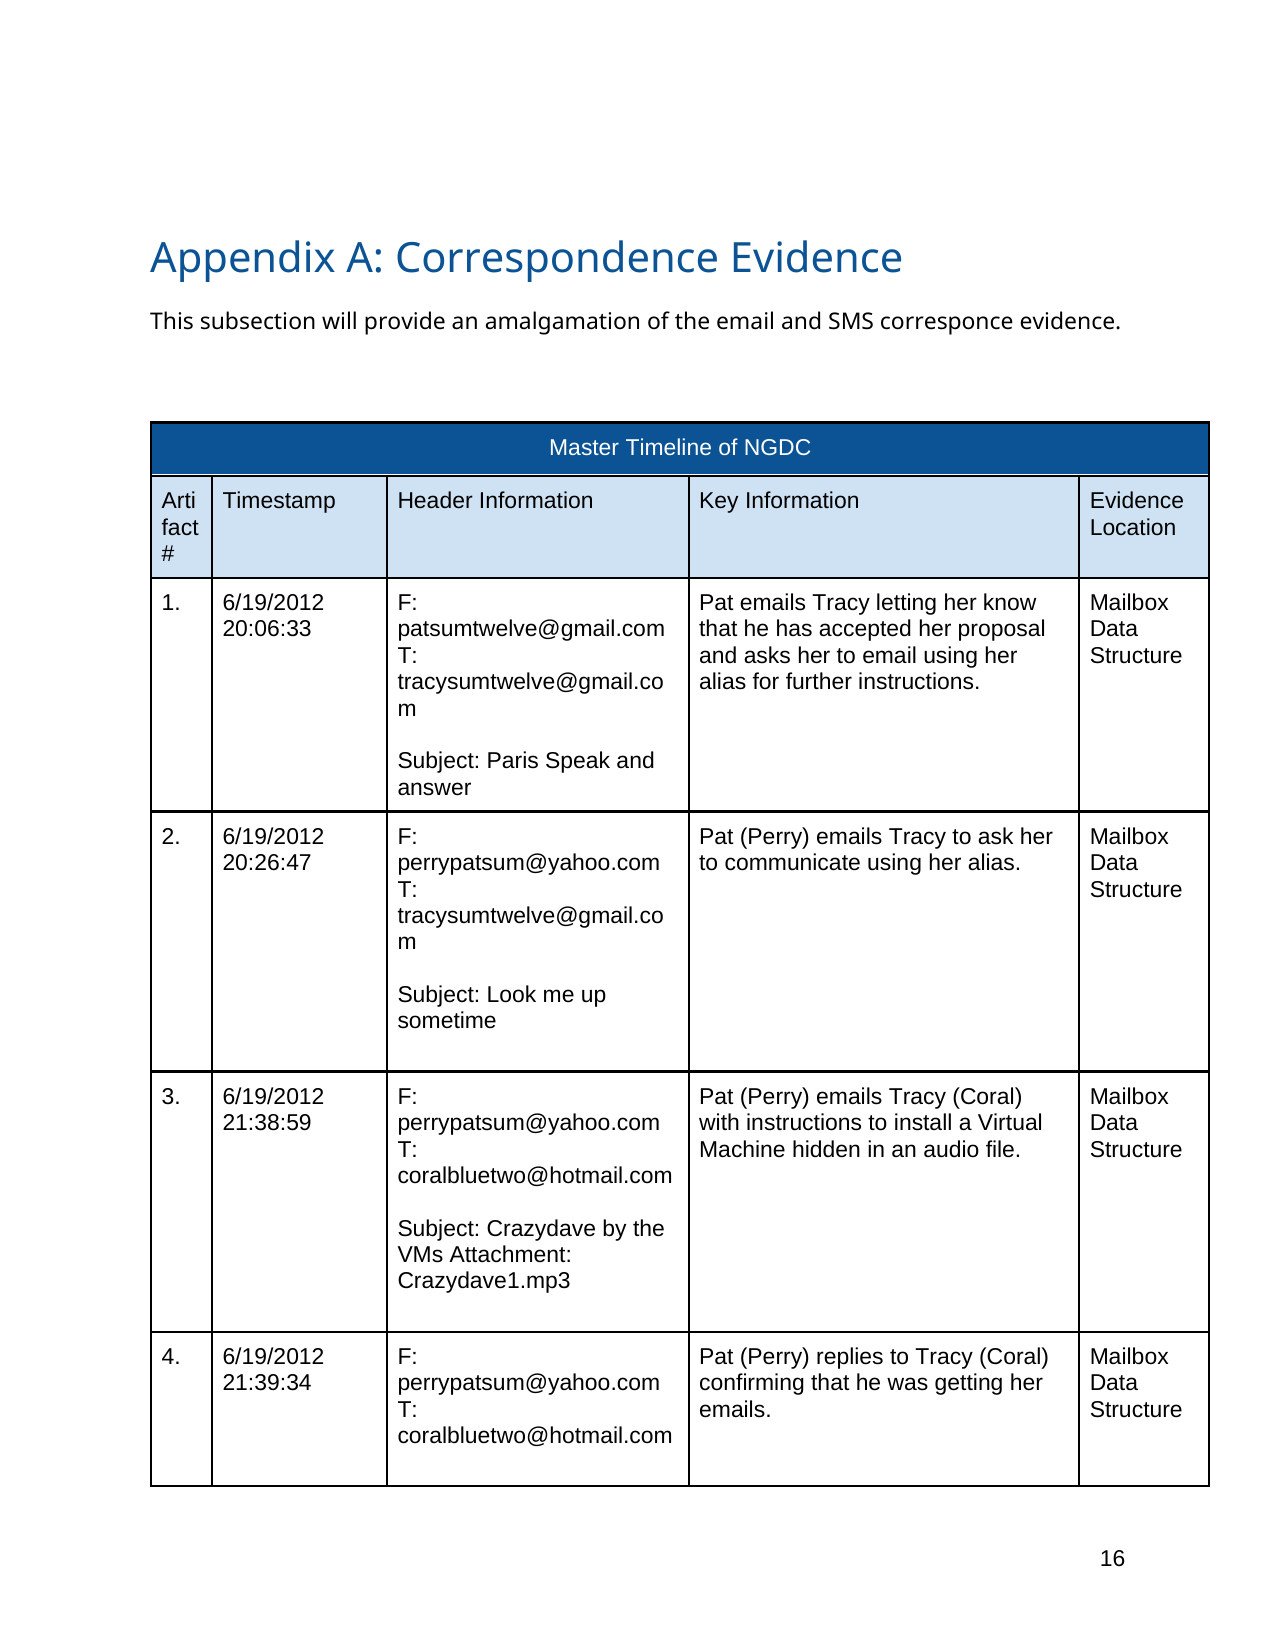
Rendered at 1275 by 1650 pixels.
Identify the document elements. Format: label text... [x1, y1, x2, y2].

table_cell Header Information [388, 477, 688, 577]
table_header Master Timeline of NGDC [152, 424, 1208, 474]
table_cell Artifact # [152, 477, 211, 577]
table_cell Mailbox Data Structure [1080, 1073, 1208, 1331]
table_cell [1080, 1333, 1208, 1485]
table_cell 6/19/2012 21:38:59 [213, 1073, 386, 1331]
table_cell 4. [152, 1333, 211, 1485]
text This subsection will provide an amalgamation of the email and SMS corresponce evidence. [150, 305, 1125, 337]
table_cell 6/19/2012 20:06:33 [213, 579, 386, 810]
table_cell Pat emails Tracy letting her know that he has accepted her proposal and asks her to email using her alias for further instructions. [690, 579, 1078, 810]
table_cell 3. [152, 1073, 211, 1331]
table_cell F: perrypatsum@yahoo.com T: tracysumtwelve@gmail.com Subject: Look me up sometime [388, 813, 688, 1070]
table_cell Evidence Location [1080, 477, 1208, 577]
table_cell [690, 1333, 1078, 1485]
table_cell Timestamp [213, 477, 386, 577]
table_cell F: patsumtwelve@gmail.com T: tracysumtwelve@gmail.com Subject: Paris Speak and answer [388, 579, 688, 810]
subtitle Appendix A: Correspondence Evidence [150, 228, 1125, 284]
table_cell 1. [152, 579, 211, 810]
table_cell Pat (Perry) emails Tracy to ask her to communicate using her alias. [690, 813, 1078, 1070]
table_cell Key Information [690, 477, 1078, 577]
table_cell 2. [152, 813, 211, 1070]
table_cell Mailbox Data Structure [1080, 579, 1208, 810]
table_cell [388, 1333, 688, 1485]
table_cell Pat (Perry) emails Tracy (Coral) with instructions to install a Virtual Machine hidden in an audio file. [690, 1073, 1078, 1331]
table_cell 6/19/2012 20:26:47 [213, 813, 386, 1070]
table_cell F: perrypatsum@yahoo.com T: coralbluetwo@hotmail.com Subject: Crazydave by the VMs Attachment: Crazydave1.mp3 [388, 1073, 688, 1331]
table_cell 6/19/2012 21:39:34 [213, 1333, 386, 1485]
table_cell Mailbox Data Structure [1080, 813, 1208, 1070]
